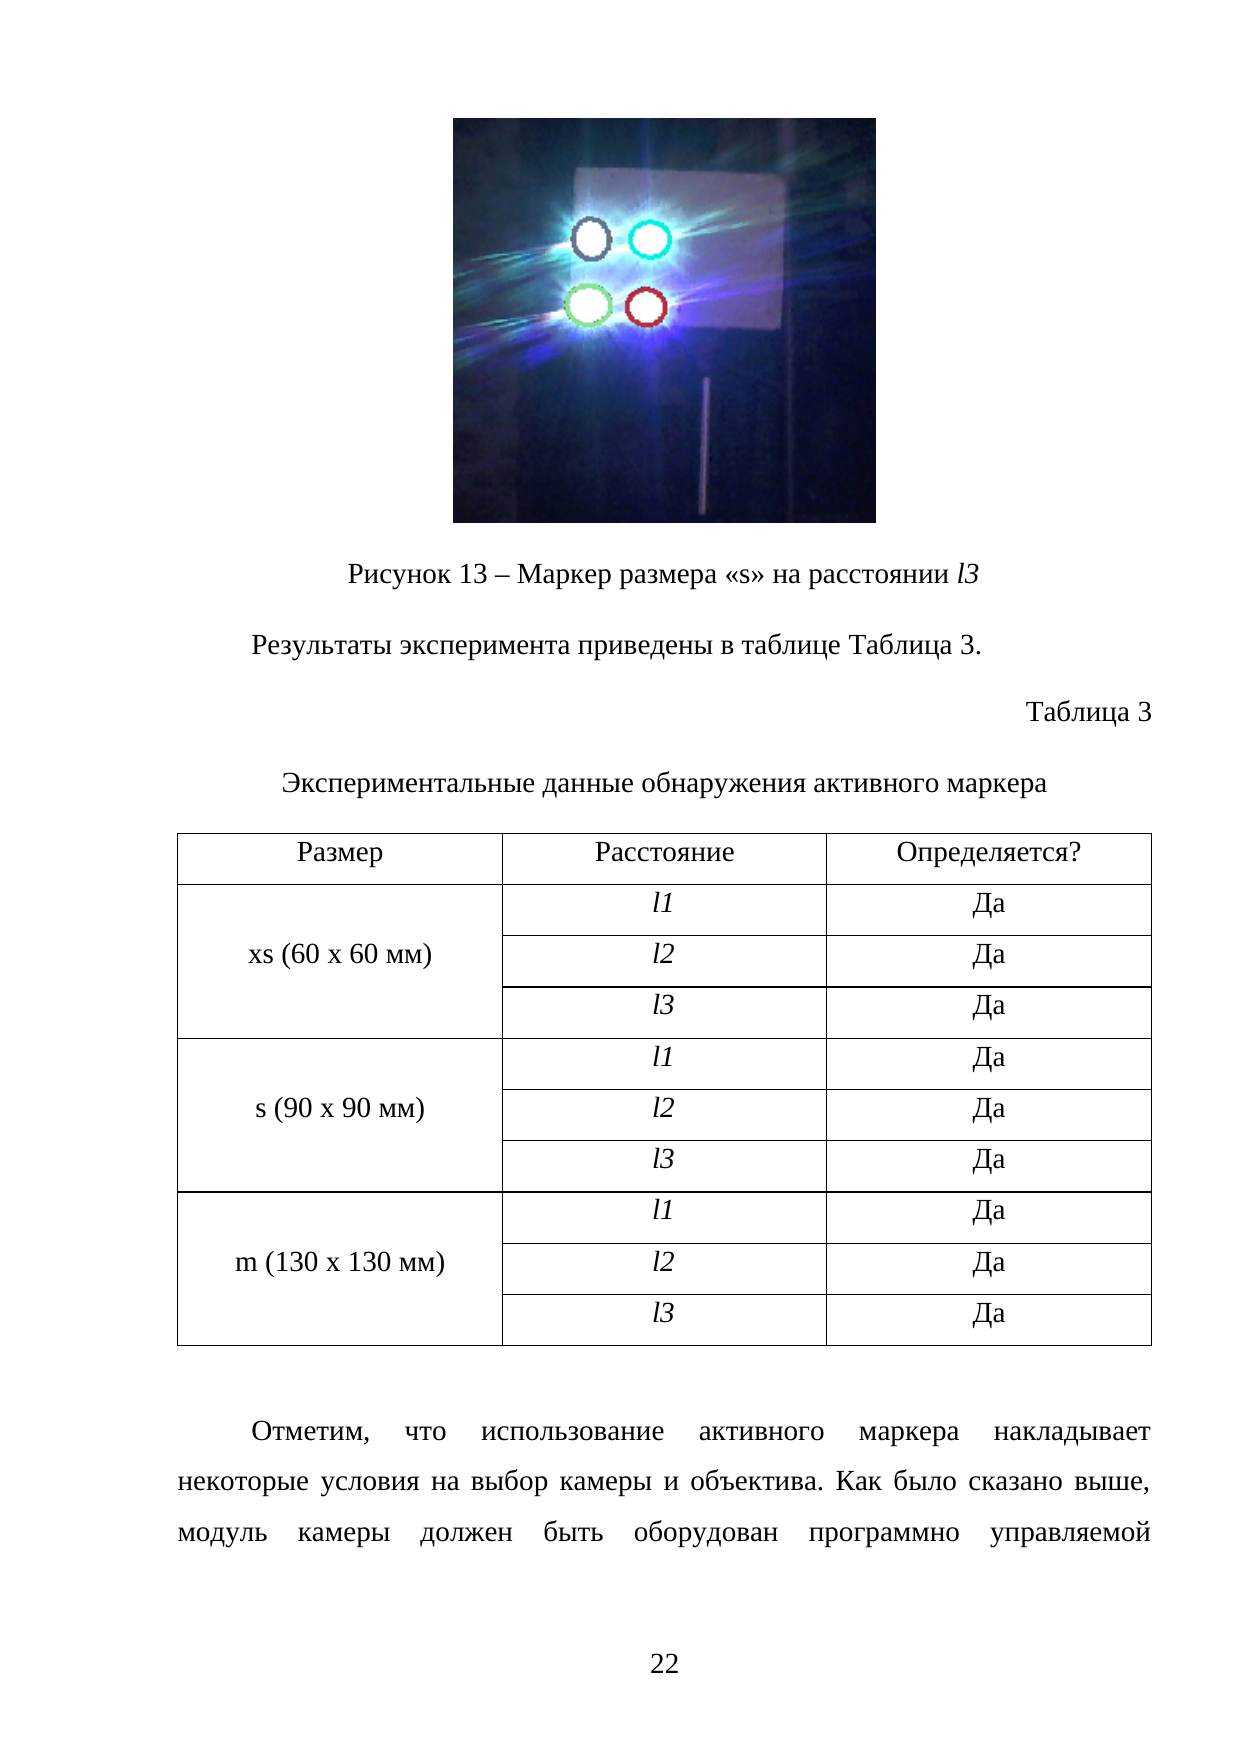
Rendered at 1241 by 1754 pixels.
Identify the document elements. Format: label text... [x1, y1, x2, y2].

table_cell Да [827, 885, 1151, 935]
table_cell Да [827, 936, 1151, 986]
table_cell l1 [503, 1193, 826, 1243]
table_cell l3 [503, 1141, 826, 1191]
table_cell s (90 x 90 мм) [178, 1039, 502, 1191]
picture [453, 118, 876, 523]
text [177, 1413, 1152, 1547]
table_cell m (130 x 130 мм) [178, 1193, 502, 1345]
table_cell l1 [503, 1039, 826, 1089]
table_cell l2 [503, 1244, 826, 1294]
table_cell Да [827, 988, 1151, 1038]
table_cell Да [827, 1244, 1151, 1294]
table_cell Да [827, 1141, 1151, 1191]
text Таблица 3 [177, 694, 1152, 728]
table_header Размер [178, 834, 502, 884]
table_cell Да [827, 1193, 1151, 1243]
table_header Определяется? [827, 834, 1151, 884]
table_cell Да [827, 1090, 1151, 1140]
table_cell l3 [503, 988, 826, 1038]
text Экспериментальные данные обнаружения активного маркера [177, 766, 1152, 799]
table_cell l1 [503, 885, 826, 935]
table_cell l3 [503, 1295, 826, 1345]
table_cell l2 [503, 1090, 826, 1140]
table_header Расстояние [503, 834, 826, 884]
table_cell Да [827, 1295, 1151, 1345]
table_cell l2 [503, 936, 826, 986]
table_cell Да [827, 1039, 1151, 1089]
table_cell xs (60 x 60 мм) [178, 885, 502, 1038]
text Результаты эксперимента приведены в таблице Таблица 3. [177, 627, 1152, 661]
